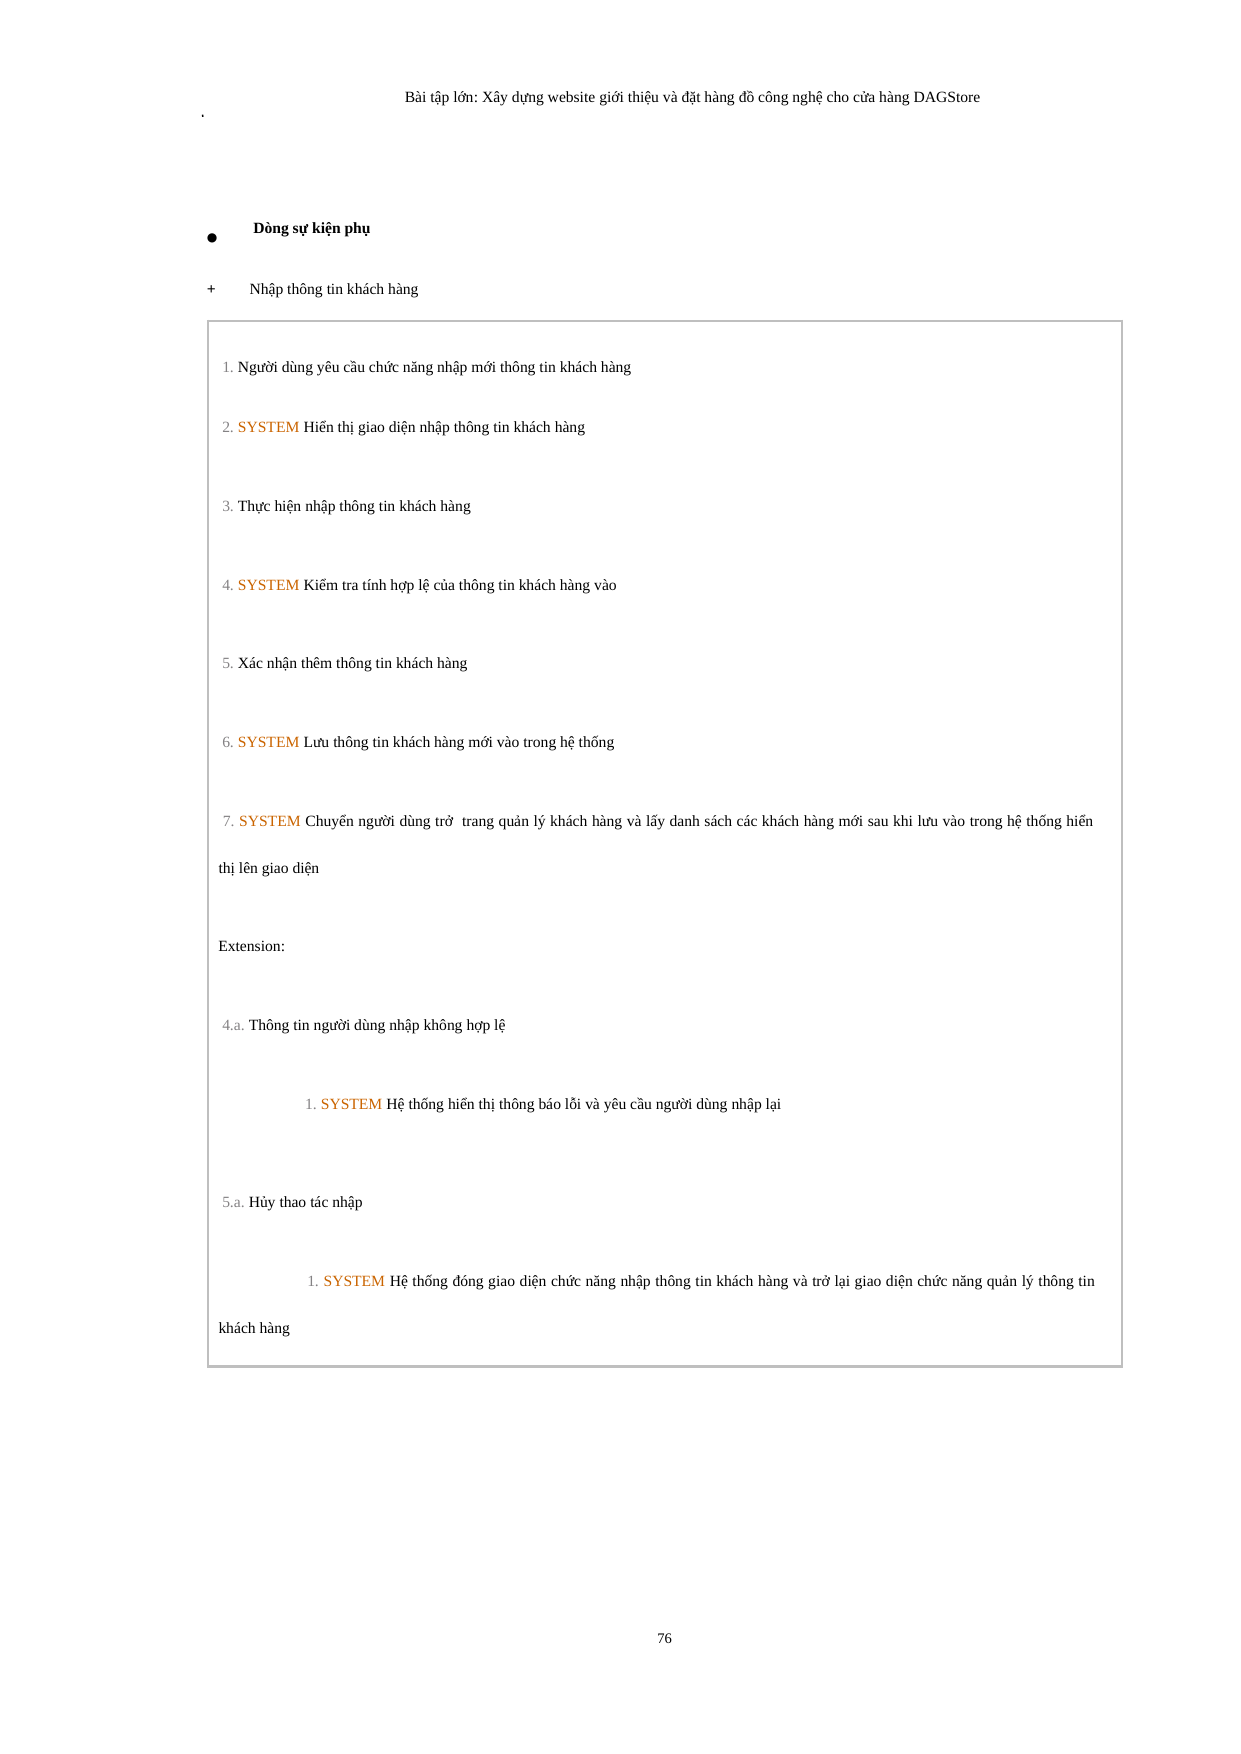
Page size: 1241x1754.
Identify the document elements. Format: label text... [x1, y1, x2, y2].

text + Nhập thông tin khách hàng [207, 267, 1122, 298]
table_cell 1. SYSTEM Hệ thống đóng giao diện chức năng nhập thông tin khách hàng và trở lại giao diện chức năng quản lý thông tin khách hàng [209, 1240, 1121, 1365]
table_cell 3. Thực hiện nhập thông tin khách hàng [209, 465, 1121, 544]
table_cell 7. SYSTEM Chuyển người dùng trở trang quản lý khách hàng và lấy danh sách các khách hàng mới sau khi lưu vào trong hệ thống hiển thị lên giao diện [209, 780, 1121, 905]
table_cell 5. Xác nhận thêm thông tin khách hàng [209, 623, 1121, 701]
table_header 1. Người dùng yêu cầu chức năng nhập mới thông tin khách hàng [209, 322, 1121, 386]
table_cell 4. SYSTEM Kiểm tra tính hợp lệ của thông tin khách hàng vào [209, 544, 1121, 622]
table_cell Extension: [209, 905, 1121, 984]
table_cell 5.a. Hủy thao tác nhập [209, 1161, 1121, 1240]
table_cell 4.a. Thông tin người dùng nhập không hợp lệ [209, 984, 1121, 1063]
table_cell 1. SYSTEM Hệ thống hiển thị thông báo lỗi và yêu cầu người dùng nhập lại [209, 1063, 1121, 1161]
table_cell 2. SYSTEM Hiển thị giao diện nhập thông tin khách hàng [209, 386, 1121, 465]
table_cell 6. SYSTEM Lưu thông tin khách hàng mới vào trong hệ thống [209, 701, 1121, 780]
text ● Dòng sự kiện phụ [207, 205, 1122, 248]
